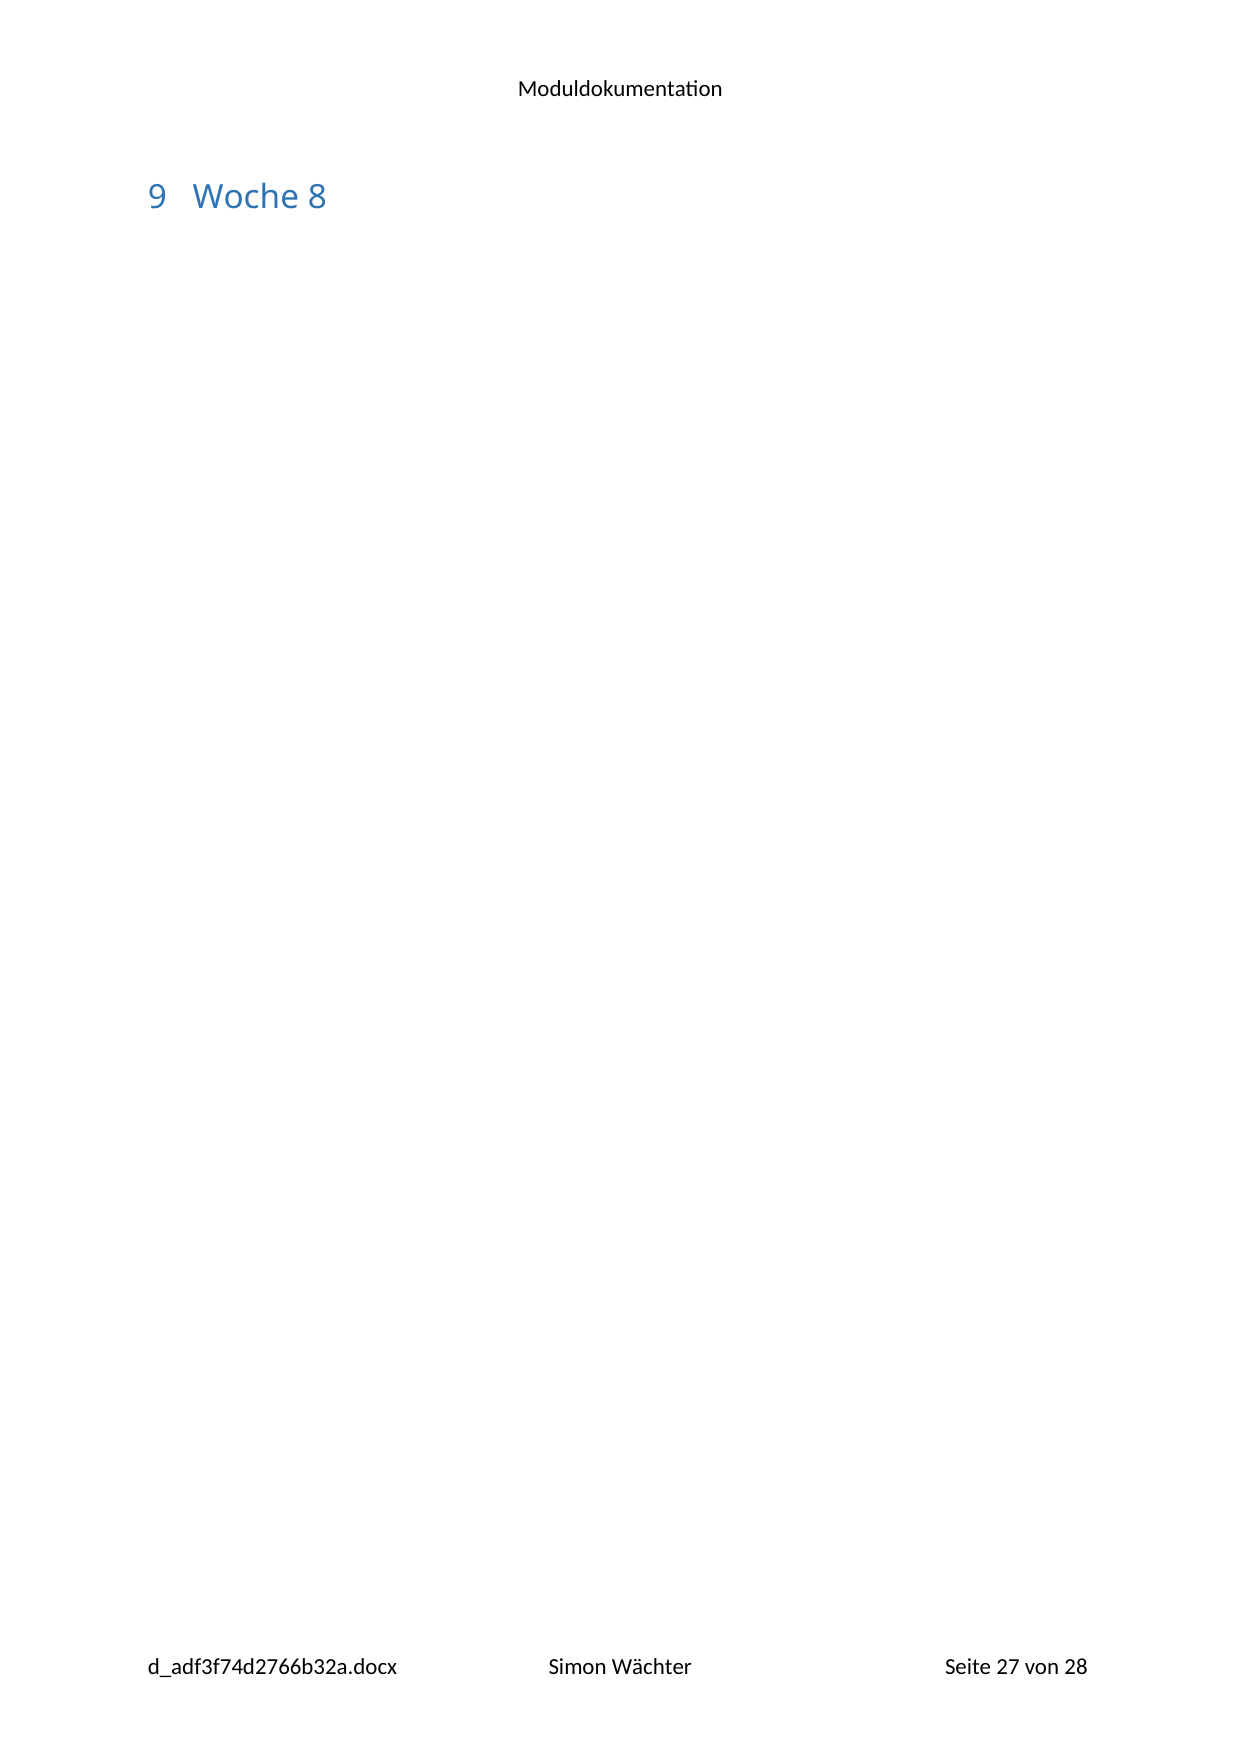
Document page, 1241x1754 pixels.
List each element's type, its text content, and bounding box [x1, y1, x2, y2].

subtitle Woche 8 [148, 173, 1093, 218]
